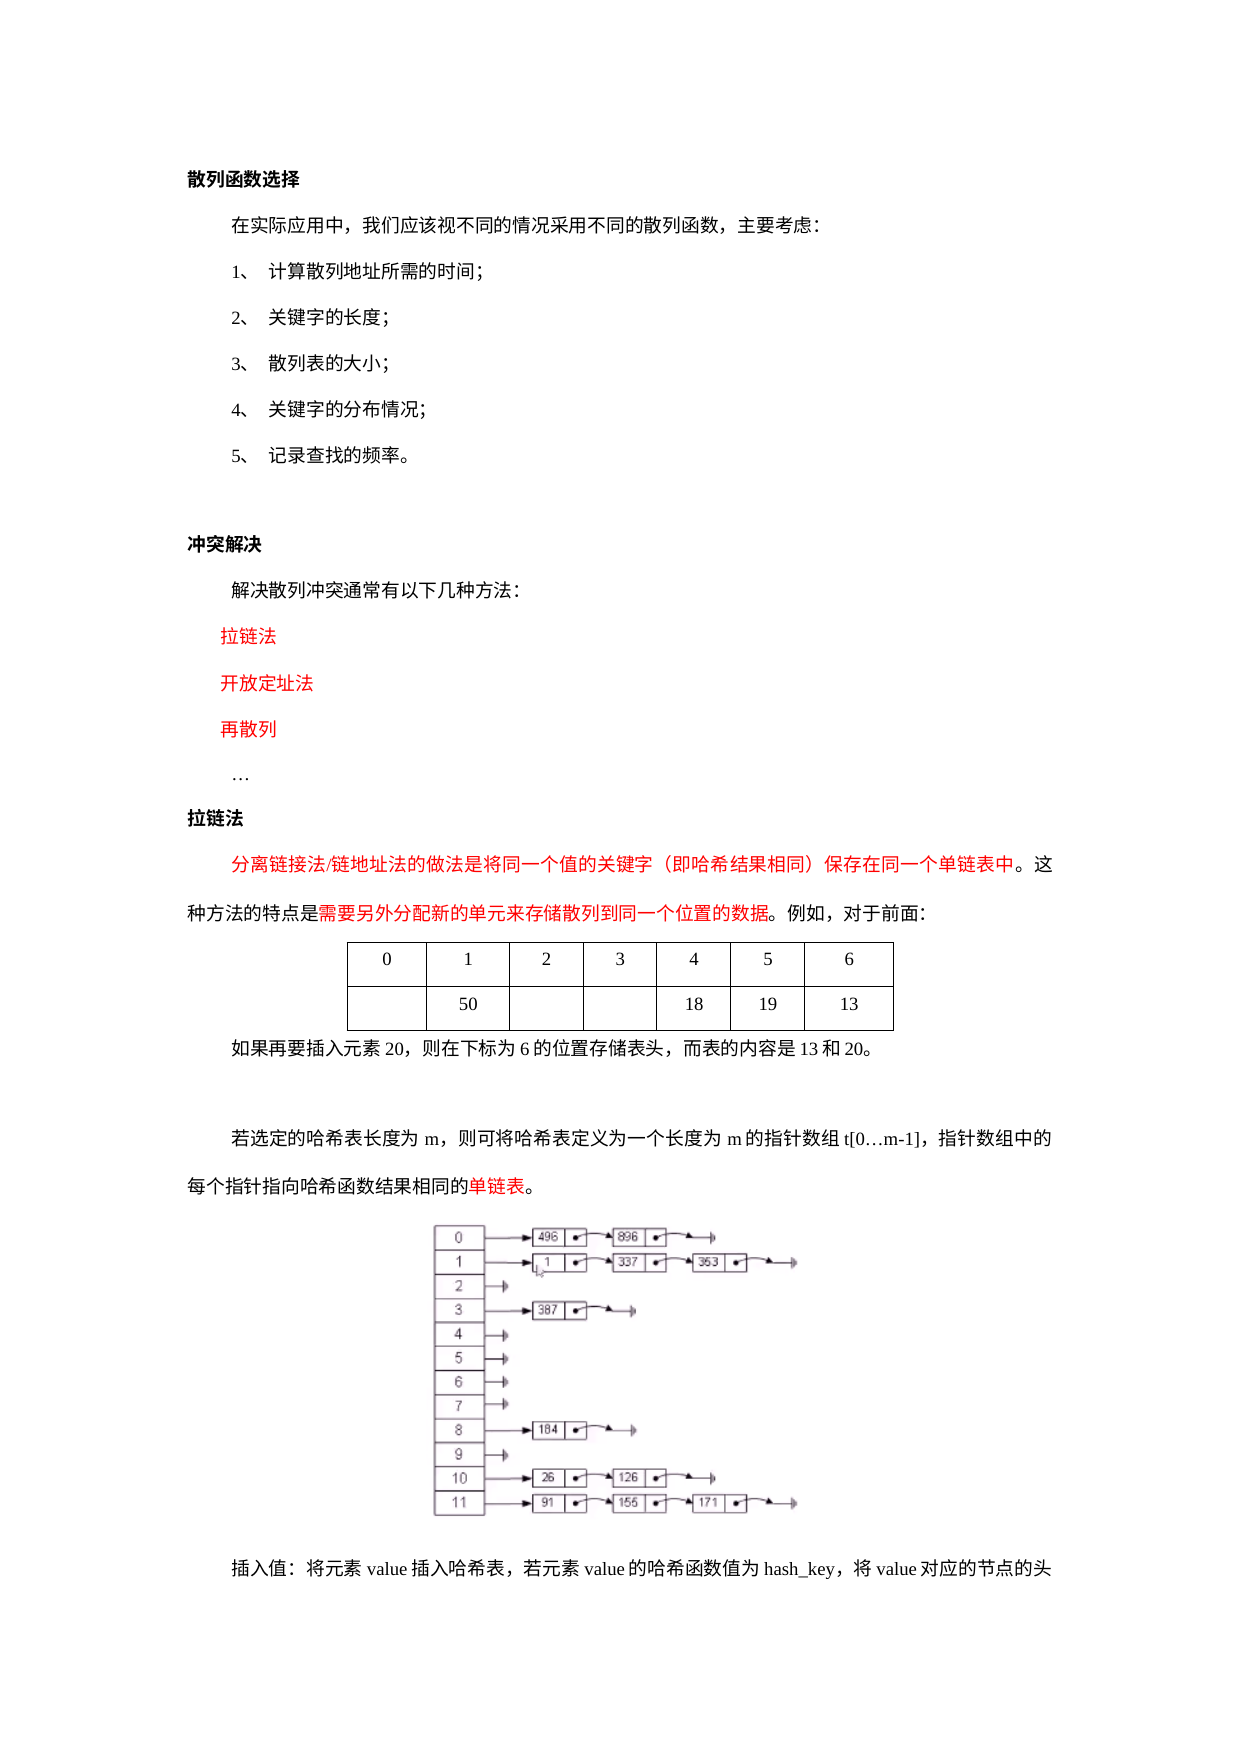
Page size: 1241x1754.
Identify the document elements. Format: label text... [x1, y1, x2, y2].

table_cell 13 [805, 987, 893, 1030]
text 分离链接法/链地址法的做法是将同一个值的关键字（即哈希结果相同）保存在同一个单链表中。这种方法的特点是需要另外分配新的单元来存储散列到同一个位置的数据。例如，对于前面： [187, 847, 1053, 928]
list 散列表的大小； [231, 346, 1053, 379]
text 解决散列冲突通常有以下几种方法： [187, 573, 1053, 606]
table_cell 19 [731, 987, 804, 1030]
picture [426, 1215, 814, 1534]
list 关键字的分布情况； [231, 392, 1053, 425]
list 记录查找的频率。 [231, 438, 1053, 471]
table_header 6 [805, 943, 893, 986]
subtitle 散列函数选择 [187, 162, 1053, 194]
table_header 3 [584, 943, 656, 986]
text 再散列 [220, 712, 1053, 744]
text 若选定的哈希表长度为m，则可将哈希表定义为一个长度为m的指针数组t[0…m-1]，指针数组中的每个指针指向哈希函数结果相同的单链表。 [187, 1121, 1053, 1202]
table_header 2 [510, 943, 583, 986]
list 关键字的长度； [231, 300, 1053, 333]
text 拉链法 [220, 619, 1053, 652]
table_cell [348, 987, 426, 1030]
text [187, 1551, 1053, 1584]
table_header 1 [427, 943, 509, 986]
subtitle 冲突解决 [187, 527, 1053, 560]
text 开放定址法 [220, 666, 1053, 698]
text 在实际应用中，我们应该视不同的情况采用不同的散列函数，主要考虑： [187, 208, 1053, 241]
subtitle 拉链法 [187, 801, 1053, 833]
table_header 4 [657, 943, 730, 986]
text 如果再要插入元素20，则在下标为6的位置存储表头，而表的内容是13和20。 [187, 1031, 1053, 1064]
table_header 0 [348, 943, 426, 986]
text … [187, 758, 1053, 790]
table_cell [510, 987, 583, 1030]
table_cell 18 [657, 987, 730, 1030]
table_cell 50 [427, 987, 509, 1030]
table_cell [584, 987, 656, 1030]
list 计算散列地址所需的时间； [231, 254, 1053, 287]
table_header 5 [731, 943, 804, 986]
